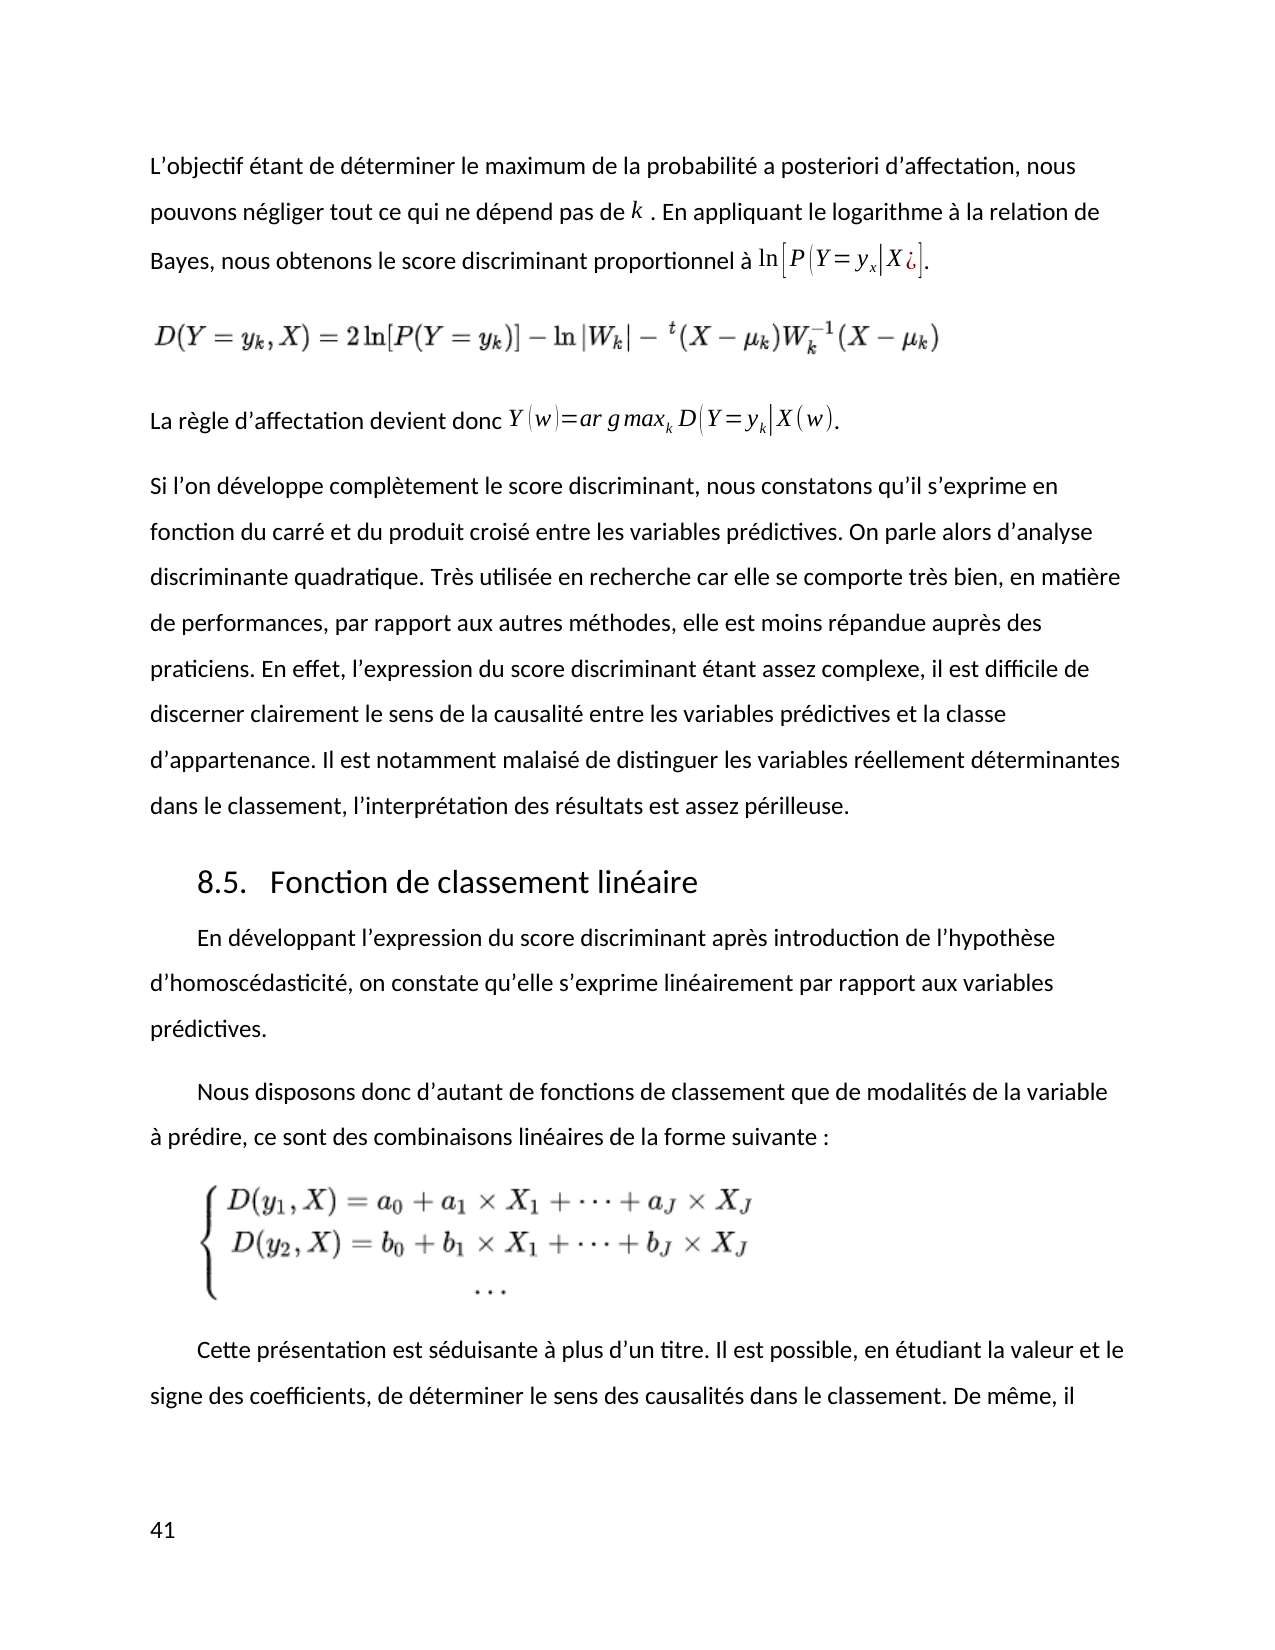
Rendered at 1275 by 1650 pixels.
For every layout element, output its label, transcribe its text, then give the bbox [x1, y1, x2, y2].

text En développant l’expression du score discriminant après introduction de l’hypothèse d’homoscédasticité, on constate qu’elle s’exprime linéairement par rapport aux variables prédictives. [150, 922, 1125, 1044]
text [150, 1334, 1125, 1411]
text Si l’on développe complètement le score discriminant, nous constatons qu’il s’exprime en fonction du carré et du produit croisé entre les variables prédictives. On parle alors d’analyse discriminante quadratique. Très utilisée en recherche car elle se comporte très bien, en matière de performances, par rapport aux autres méthodes, elle est moins répandue auprès des praticiens. En effet, l’expression du score discriminant étant assez complexe, il est difficile de discerner clairement le sens de la causalité entre les variables prédictives et la classe d’appartenance. Il est notamment malaisé de distinguer les variables réellement déterminantes dans le classement, l’interprétation des résultats est assez périlleuse. [150, 470, 1125, 821]
picture [150, 311, 952, 372]
subtitle Fonction de classement linéaire [197, 861, 1125, 902]
text L’objectif étant de déterminer le maximum de la probabilité a posteriori d’affectation, nous pouvons négliger tout ce qui ne dépend pas de . En appliquant le logarithme à la relation de Bayes, nous obtenons le score discriminant proportionnel à . [150, 150, 1125, 280]
picture [196, 1183, 760, 1303]
text La règle d’affectation devient donc . [150, 403, 1125, 438]
text Nous disposons donc d’autant de fonctions de classement que de modalités de la variable à prédire, ce sont des combinaisons linéaires de la forme suivante : [150, 1076, 1125, 1152]
